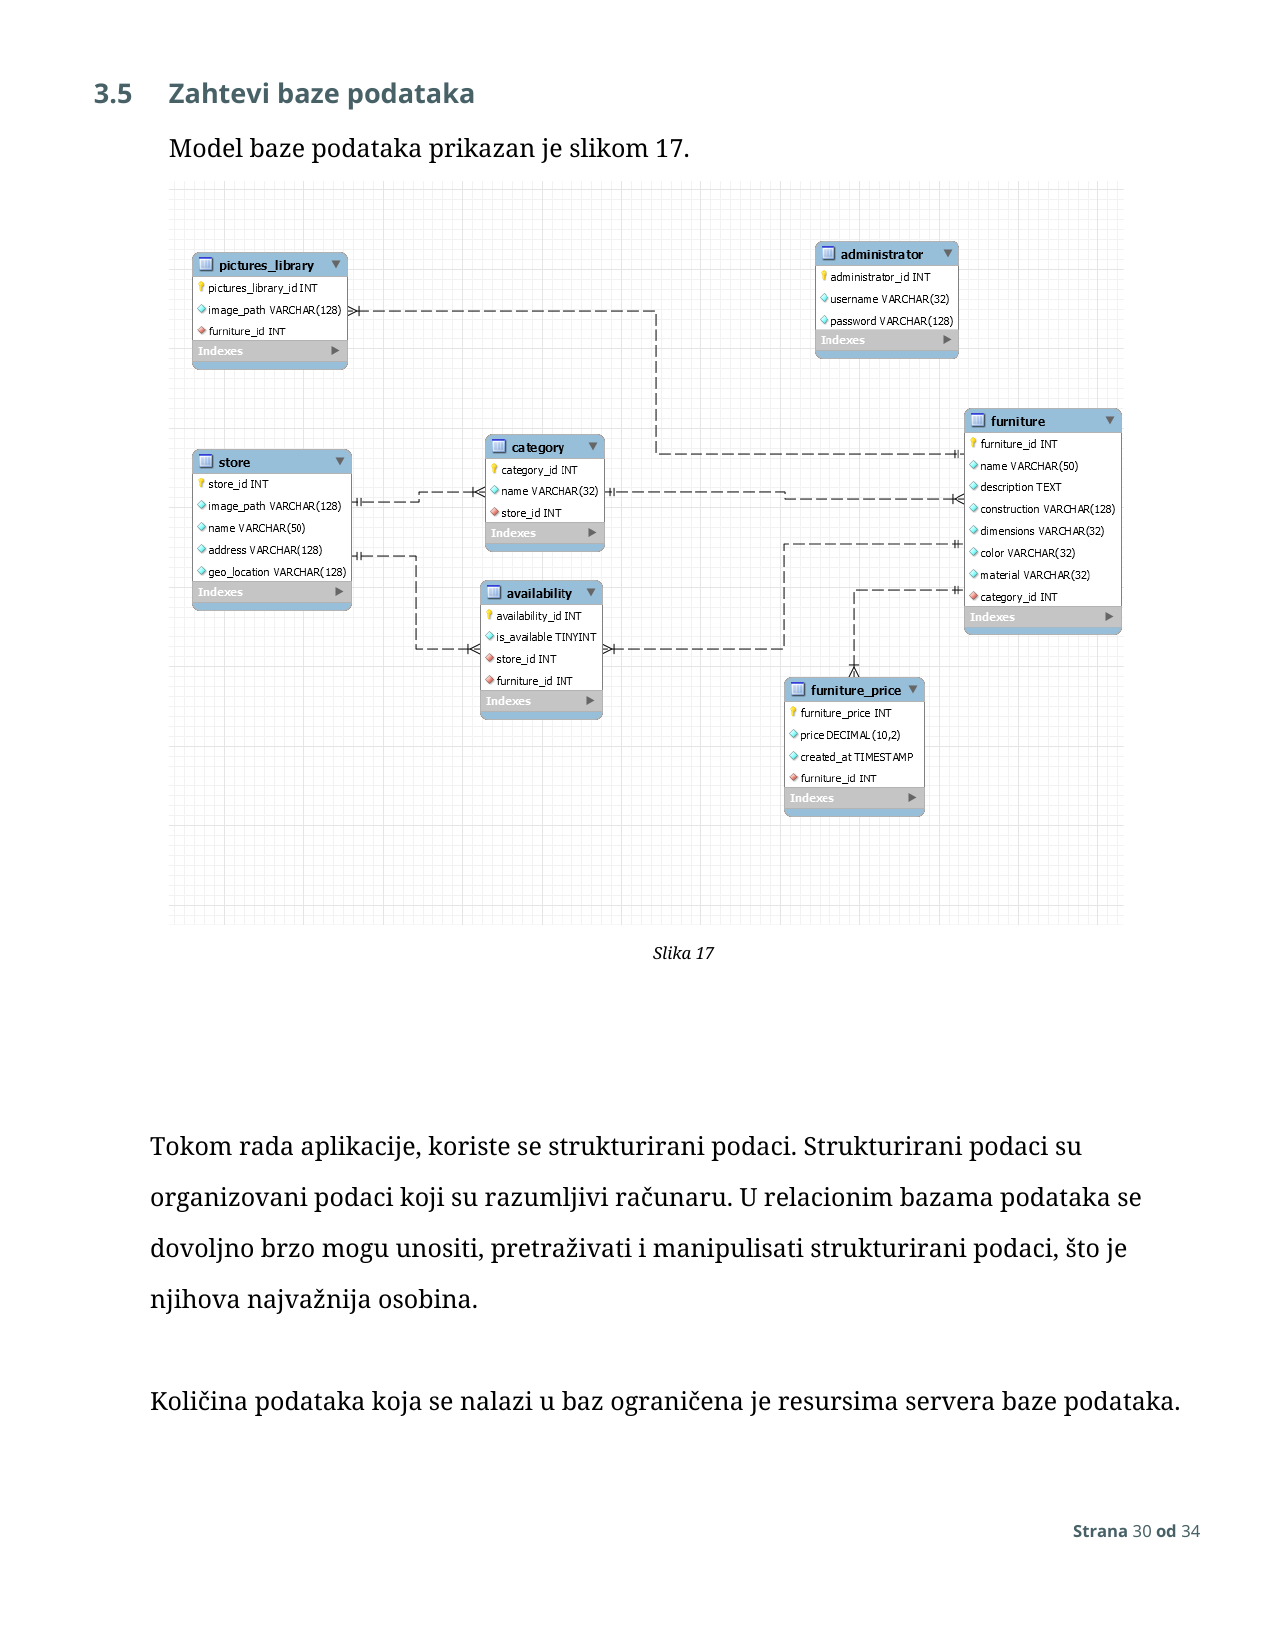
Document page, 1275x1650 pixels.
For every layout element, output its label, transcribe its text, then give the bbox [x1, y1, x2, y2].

text Tokom rada aplikacije, koriste se strukturirani podaci. Strukturirani podaci su organizovani podaci koji su razumljivi računaru. U relacionim bazama podataka se dovoljno brzo mogu unositi, pretraživati i manipulisati strukturirani podaci, što je njihova najvažnija osobina. [150, 1128, 1200, 1316]
text Model baze podataka prikazan je slikom 17. [169, 130, 1200, 181]
text Slika 17 [169, 941, 1200, 964]
text Količina podataka koja se nalazi u baz ograničena je resursima servera baze podataka. [150, 1384, 1200, 1418]
picture [168, 181, 1221, 925]
subtitle Zahtevi baze podataka [94, 75, 1200, 112]
